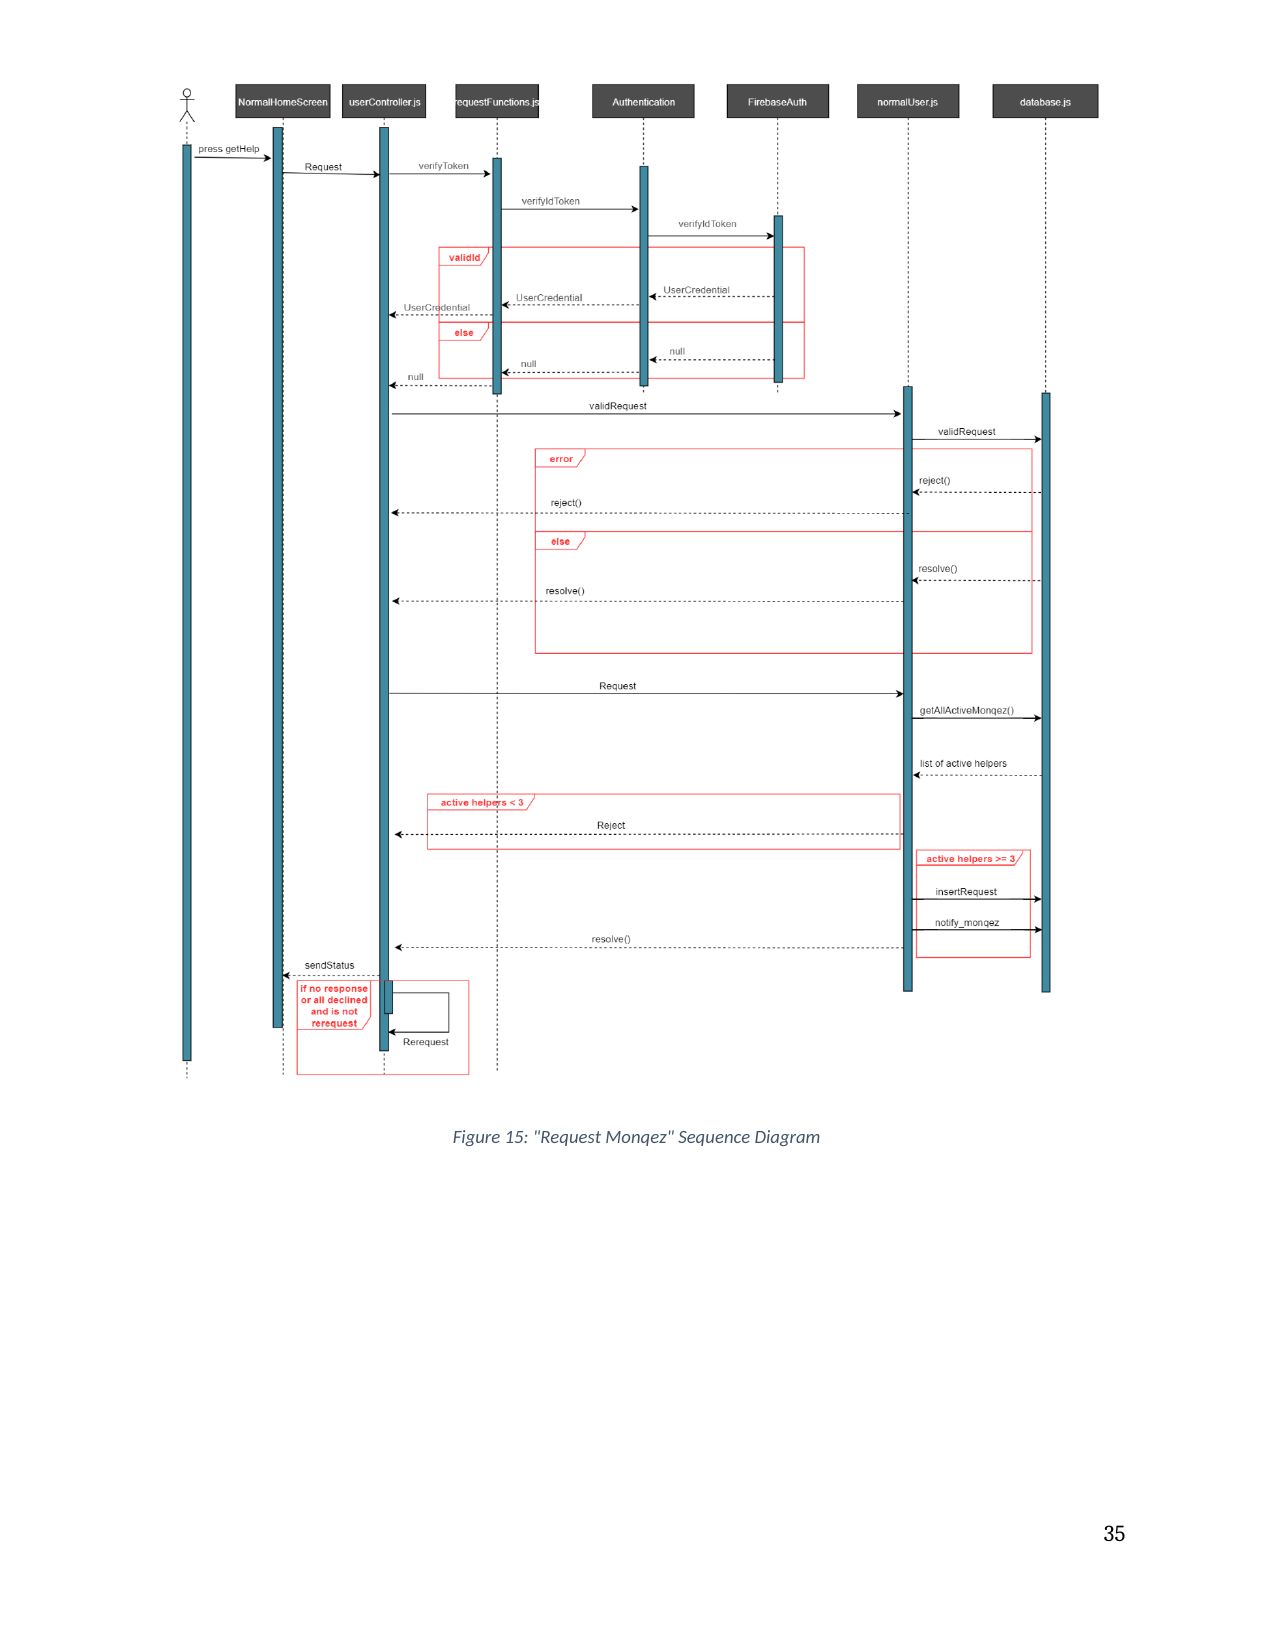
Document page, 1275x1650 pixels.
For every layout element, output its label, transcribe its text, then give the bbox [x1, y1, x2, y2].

text Figure 15: "Request Monqez" Sequence Diagram [150, 1125, 1125, 1148]
picture [150, 75, 1125, 1107]
